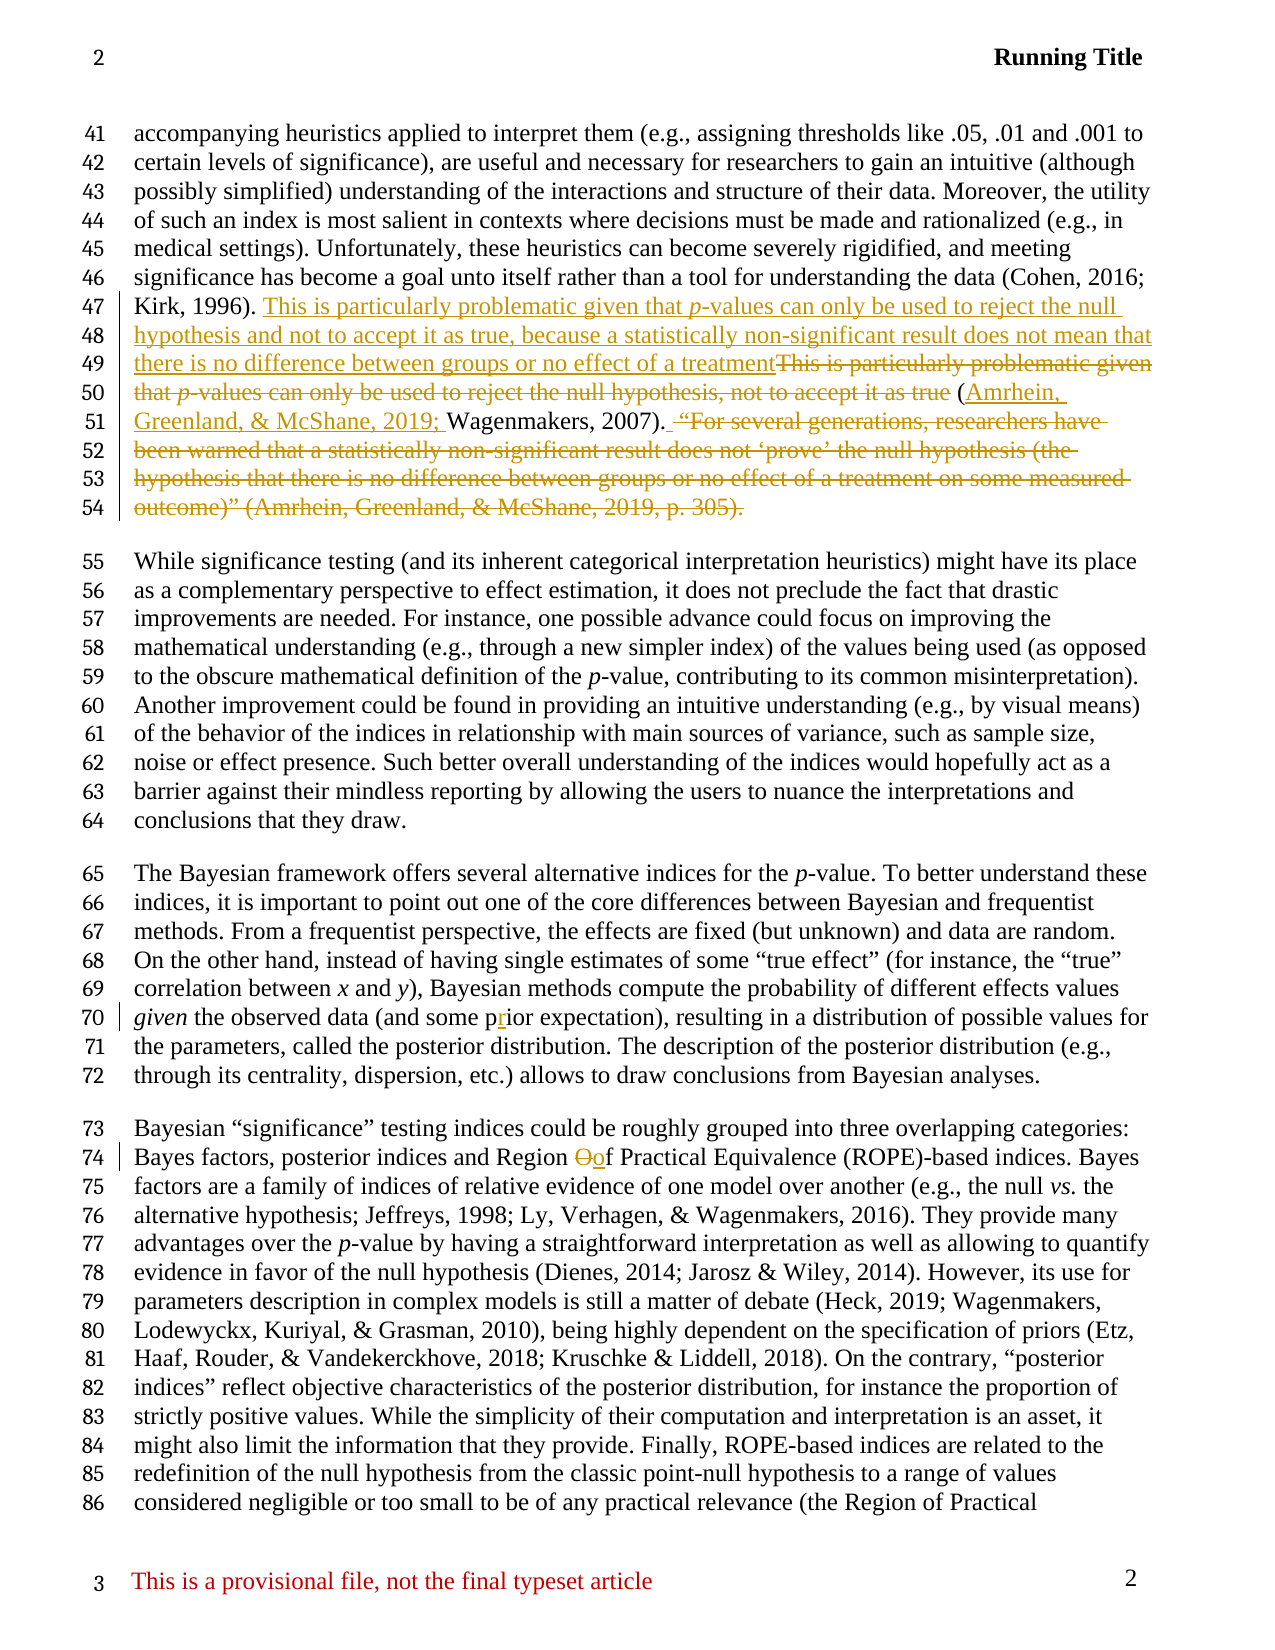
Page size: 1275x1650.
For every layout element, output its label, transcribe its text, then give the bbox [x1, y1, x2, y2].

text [133, 118, 1152, 345]
text While significance testing (and its inherent categorical interpretation heuristics) might have its place as a complementary perspective to effect estimation, it does not preclude the fact that drastic improvements are needed. For instance, one possible advance could focus on improving the mathematical understanding (e.g., through a new simpler index) of the values being used (as opposed to the obscure mathematical definition of the p-value, contributing to its common misinterpretation). Another improvement could be found in providing an intuitive understanding (e.g., by visual means) of the behavior of the indices in relationship with main sources of variance, such as sample size, noise or effect presence. Such better overall understanding of the indices would hopefully act as a barrier against their mindless reporting by allowing the users to nuance the interpretations and conclusions that they draw. [133, 546, 1152, 833]
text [133, 1113, 1152, 1516]
text The Bayesian framework offers several alternative indices for the p-value. To better understand these indices, it is important to point out one of the core differences between Bayesian and frequentist methods. From a frequentist perspective, the effects are fixed (but unknown) and data are random. On the other hand, instead of having single estimates of some “true effect” (for instance, the “true” correlation between x and y), Bayesian methods compute the probability of different effects values given the observed data (and some pior expectation), resulting in a distribution of possible values for the parameters, called the posterior distribution. The description of the posterior distribution (e.g., through its centrality, dispersion, etc.) allows to draw conclusions from Bayesian analyses. [133, 858, 1152, 1088]
